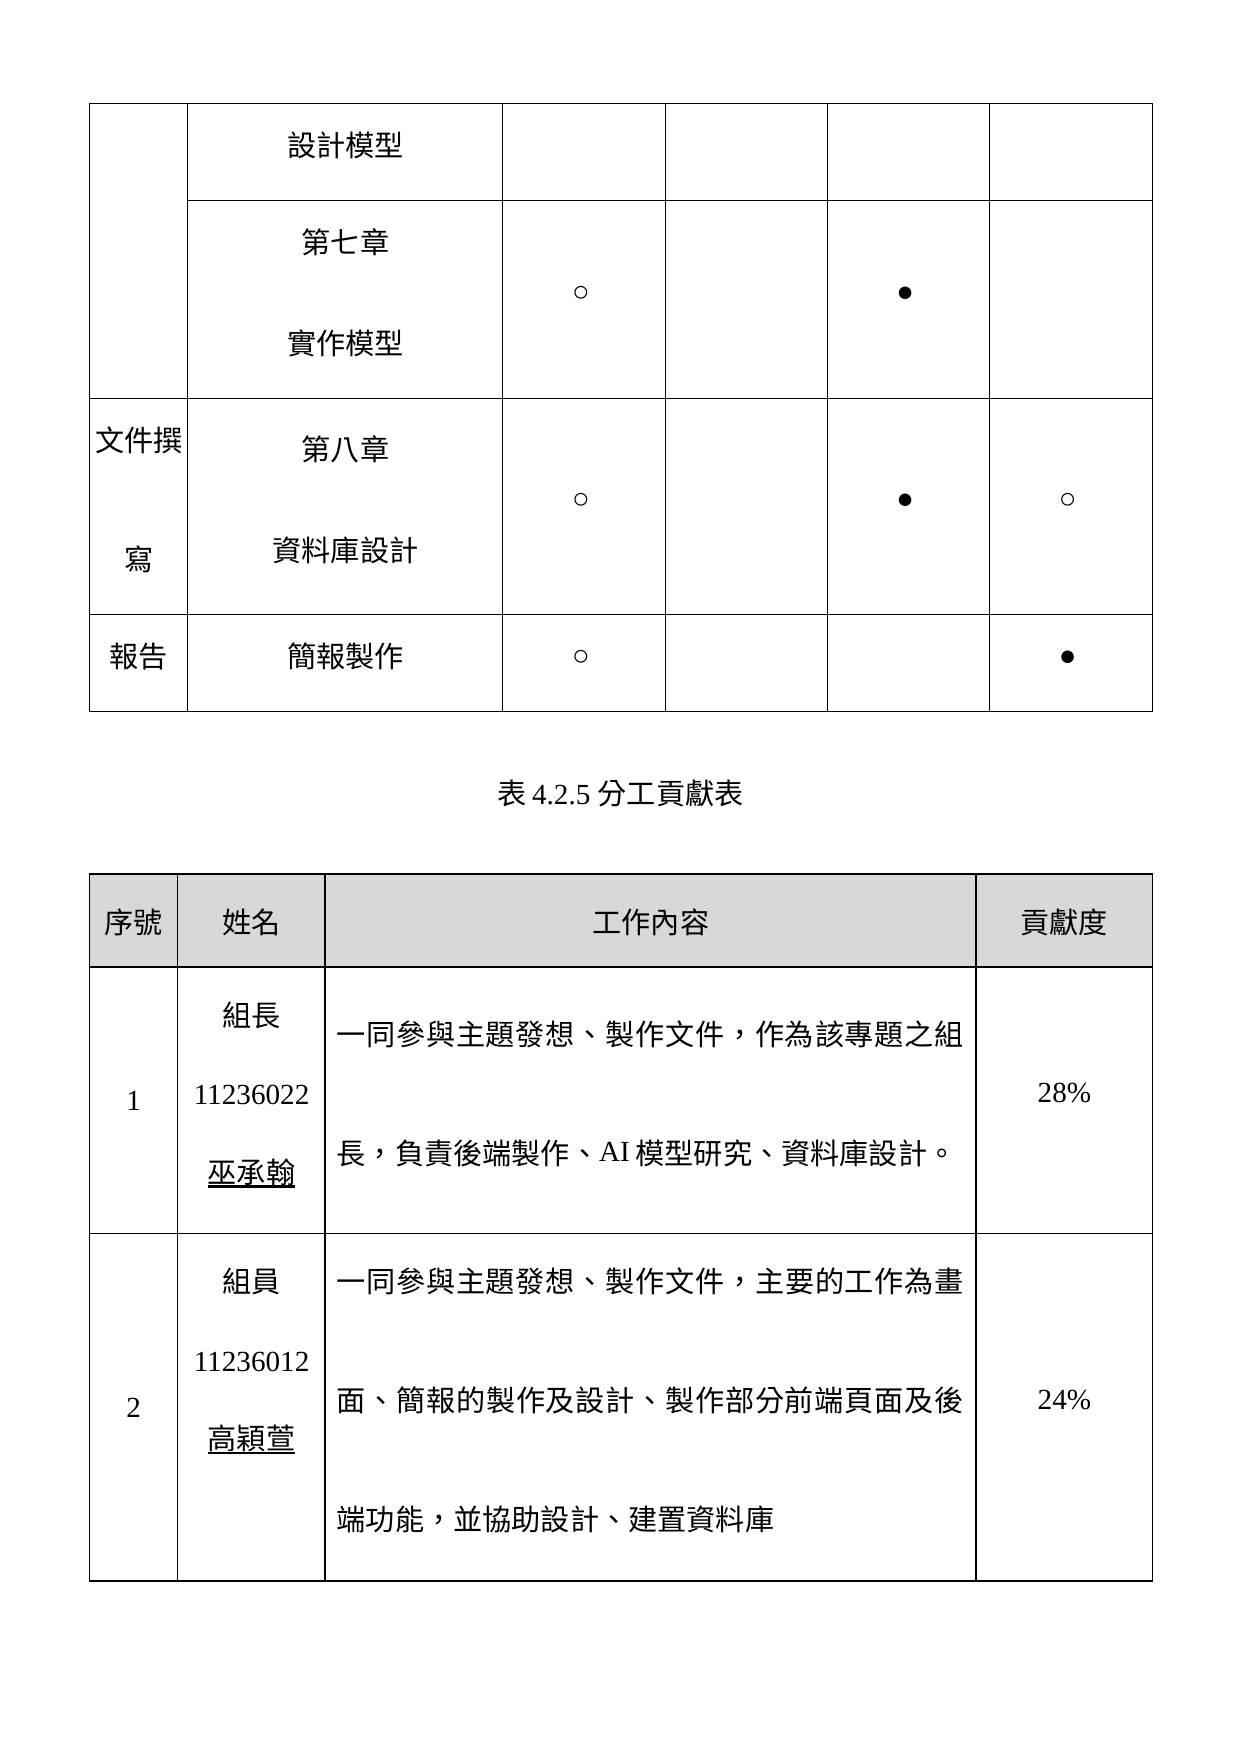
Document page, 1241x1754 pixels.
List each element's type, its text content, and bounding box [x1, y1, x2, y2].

table_cell 1 [90, 968, 177, 1233]
table_cell ○ [990, 399, 1152, 614]
table_cell ○ [828, 104, 989, 200]
table_cell 24% [977, 1234, 1152, 1580]
table_cell 一同參與主題發想、製作文件，主要的工作為畫面、簡報的製作及設計、製作部分前端頁面及後端功能，並協助設計、建置資料庫 [326, 1234, 975, 1580]
table_cell [666, 399, 827, 614]
table_cell ● [990, 615, 1152, 711]
table_cell 簡報製作 [188, 615, 502, 711]
table_cell ● [828, 201, 989, 398]
table_cell 組長 11236022 巫承翰 [178, 968, 324, 1233]
table_header 姓名 [178, 875, 324, 966]
table_cell 28% [977, 968, 1152, 1233]
table_cell [666, 615, 827, 711]
table_cell [666, 104, 827, 200]
table_cell 一同參與主題發想、製作文件，作為該專題之組長，負責後端製作、AI模型研究、資料庫設計。 [326, 968, 975, 1233]
table_cell 第六章 設計模型 [188, 104, 502, 200]
table_cell [828, 615, 989, 711]
table_header 貢獻度 [977, 875, 1152, 966]
table_cell ○ [990, 104, 1152, 200]
table_cell 2 [90, 1234, 177, 1580]
table_cell 組員 11236012 高穎萱 [178, 1234, 324, 1580]
table_cell 文件撰寫 [90, 399, 187, 614]
table_cell [990, 201, 1152, 398]
table_cell ● [828, 399, 989, 614]
table_header 序號 [90, 875, 177, 966]
table_cell ○ [503, 615, 665, 711]
table_cell ○ [503, 201, 665, 398]
table_cell [666, 201, 827, 398]
table_header 工作內容 [326, 875, 975, 966]
table_cell 第七章 實作模型 [188, 201, 502, 398]
table_cell 報告 [90, 615, 187, 711]
table_cell ● [503, 104, 665, 200]
table_cell 第八章 資料庫設計 [188, 399, 502, 614]
table_cell ○ [503, 399, 665, 614]
